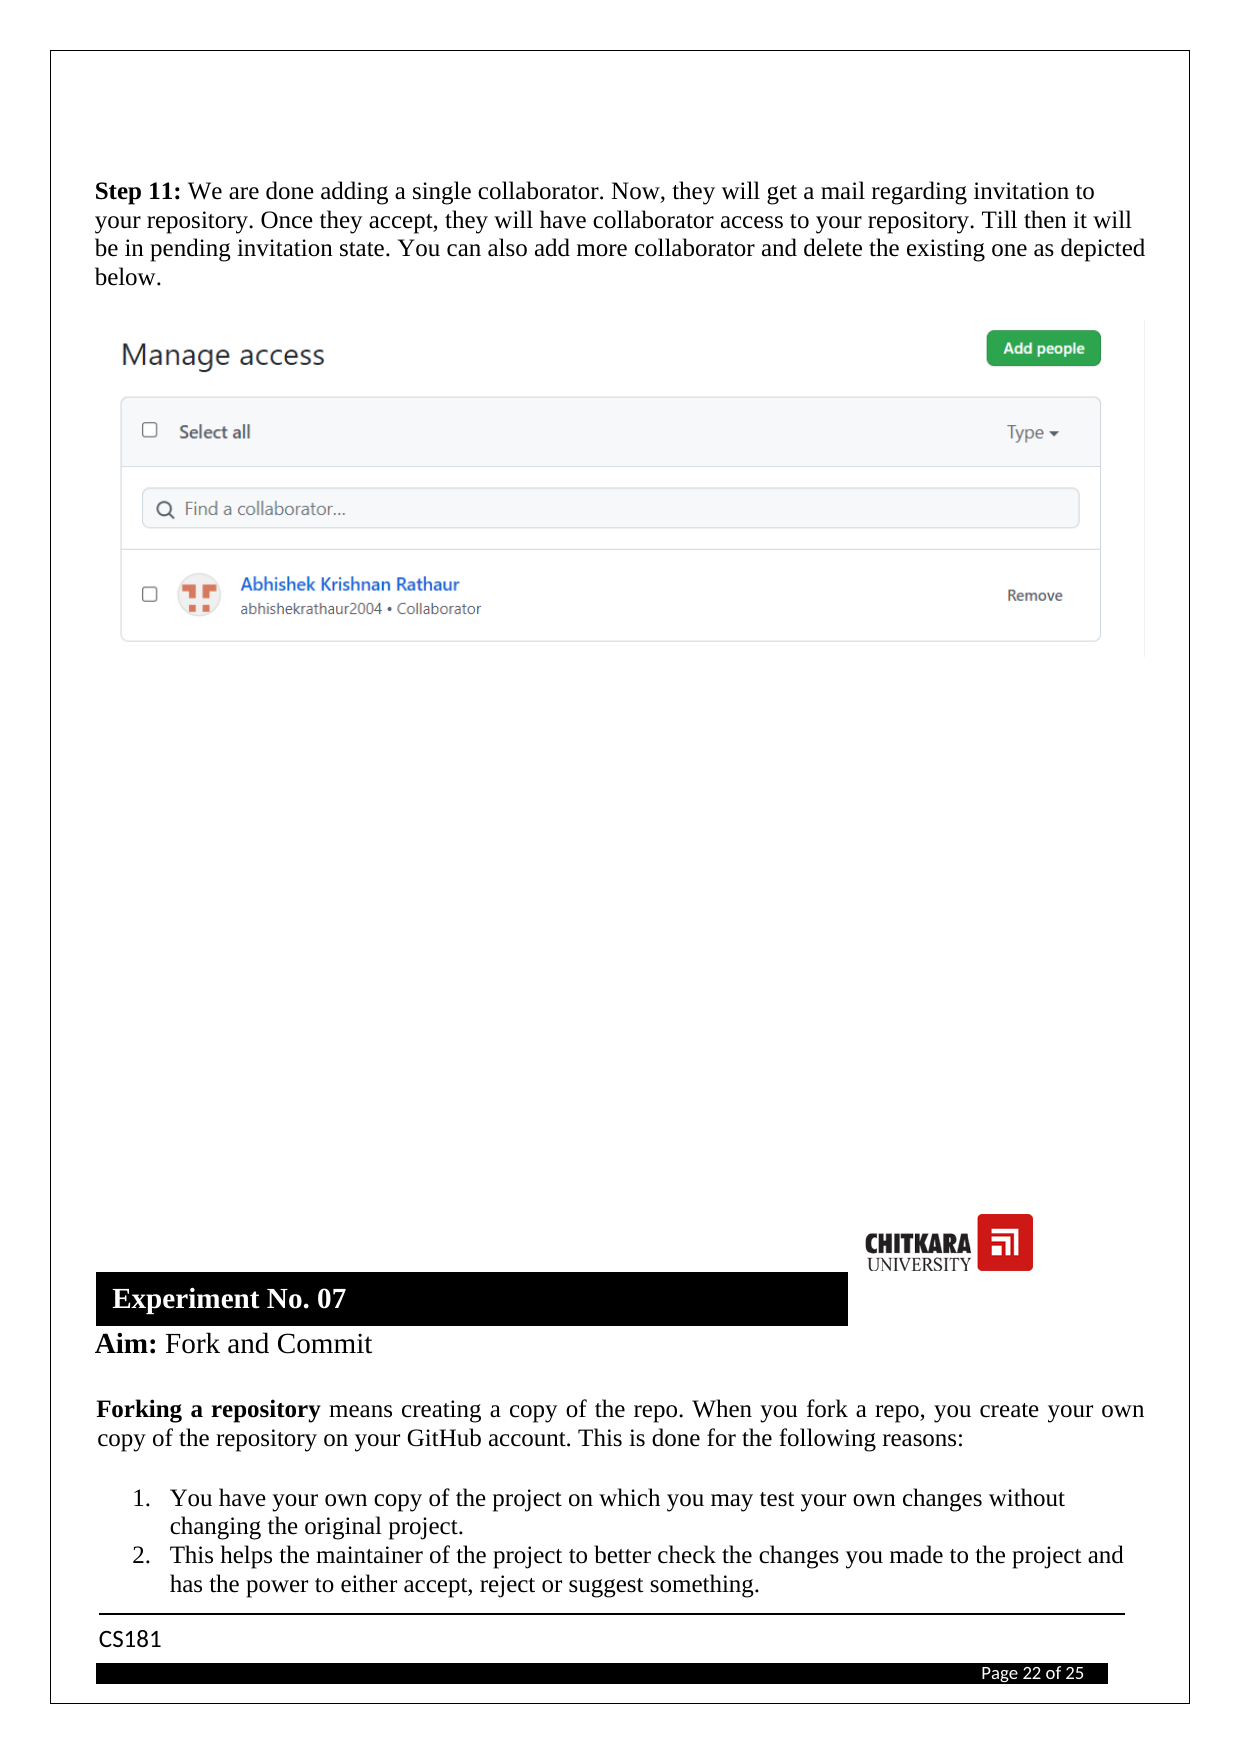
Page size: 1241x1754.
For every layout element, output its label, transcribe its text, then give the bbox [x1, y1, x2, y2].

picture [94, 320, 1145, 657]
table_header [96, 1186, 857, 1327]
picture [865, 1214, 1036, 1272]
picture [83, 1618, 1085, 1648]
text Forking a repository means creating a copy of the repo. When you fork a repo, you create your own copy of the repository on your GitHub account. This is done for the following reasons: [96, 1394, 1146, 1452]
text Aim: Fork and Commit [94, 1327, 1146, 1360]
text Step 11: We are done adding a single collaborator. Now, they will get a mail regarding invitation to your repository. Once they accept, they will have collaborator access to your repository. Till then it will be in pending invitation state. You can also add more collaborator and delete the existing one as depicted below. [94, 176, 1146, 291]
table_header [857, 1186, 1035, 1327]
list This helps the maintainer of the project to better check the changes you made to the project and has the power to either accept, reject or suggest something. [132, 1540, 1146, 1598]
list You have your own copy of the project on which you may test your own changes without changing the original project. [132, 1483, 1146, 1540]
